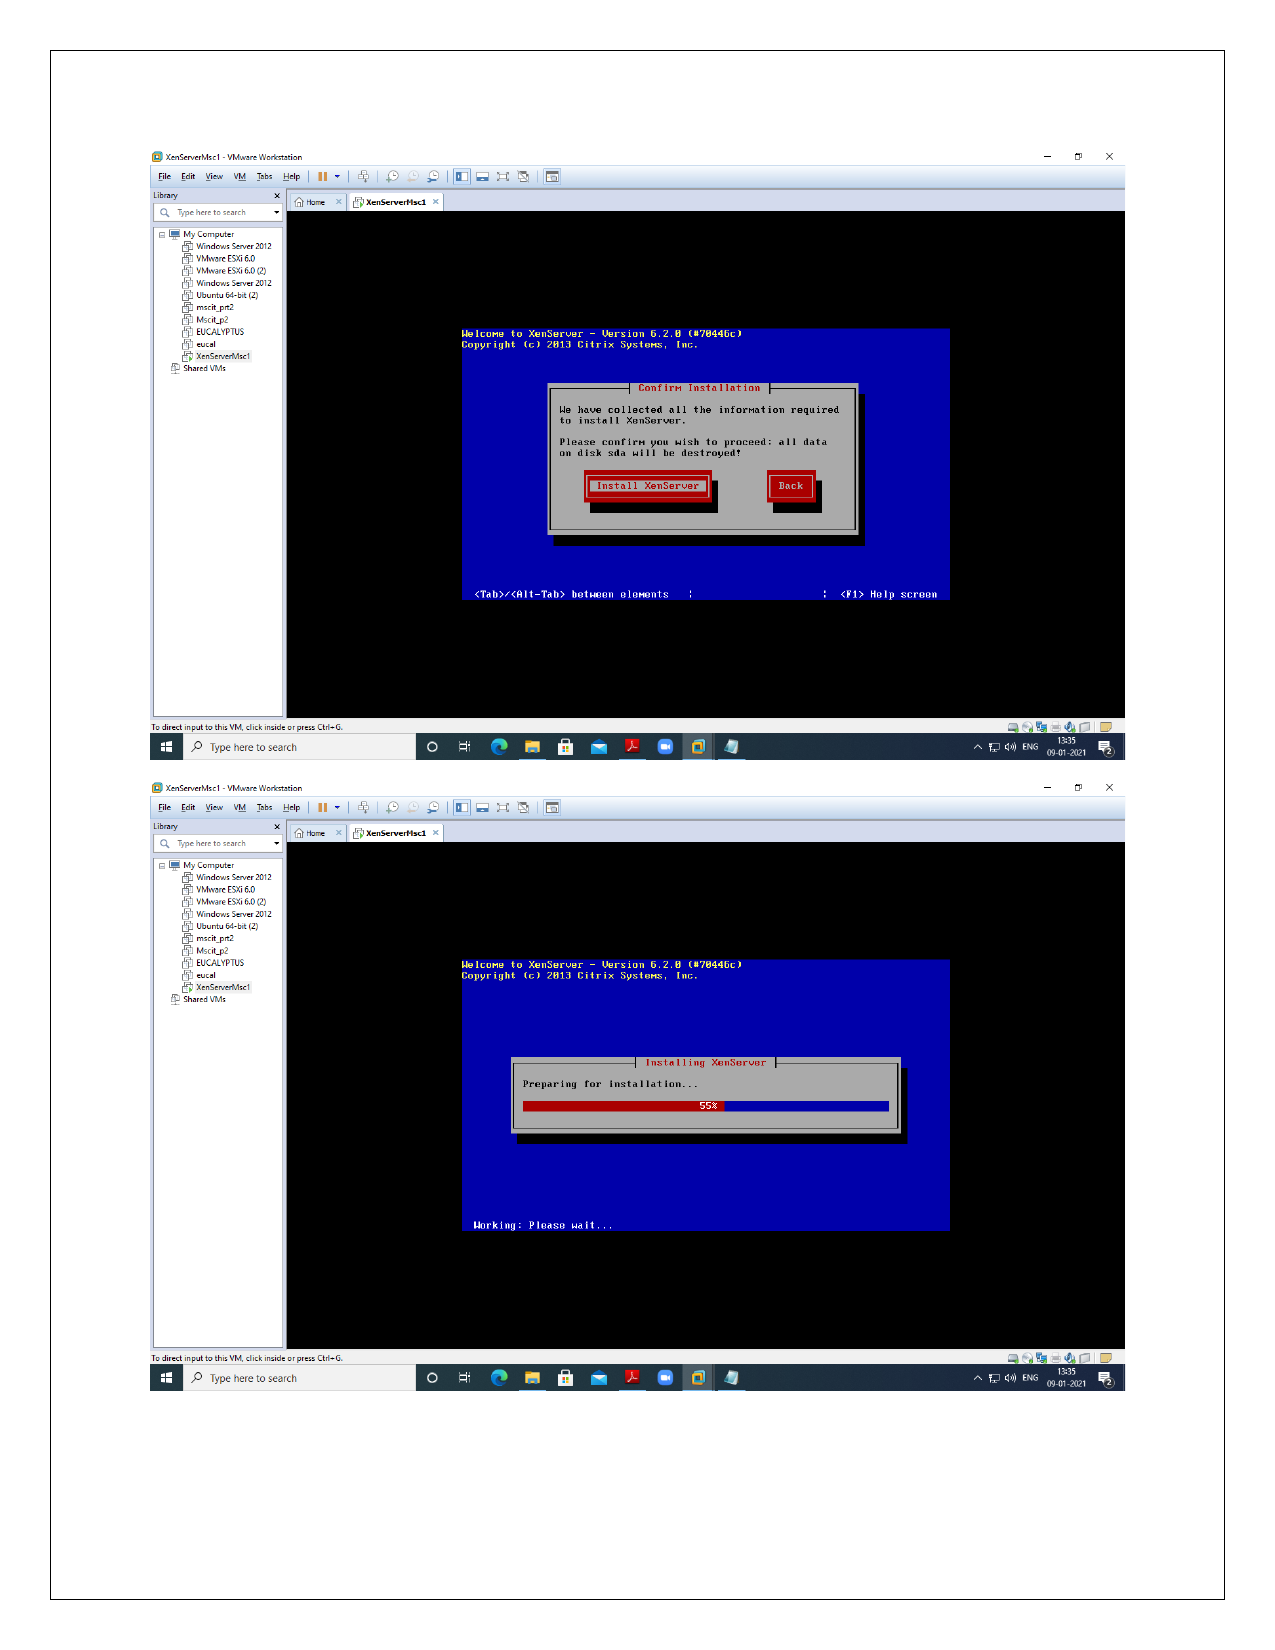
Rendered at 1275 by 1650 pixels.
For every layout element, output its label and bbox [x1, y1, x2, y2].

picture [150, 780, 1125, 1391]
picture [150, 150, 1125, 760]
